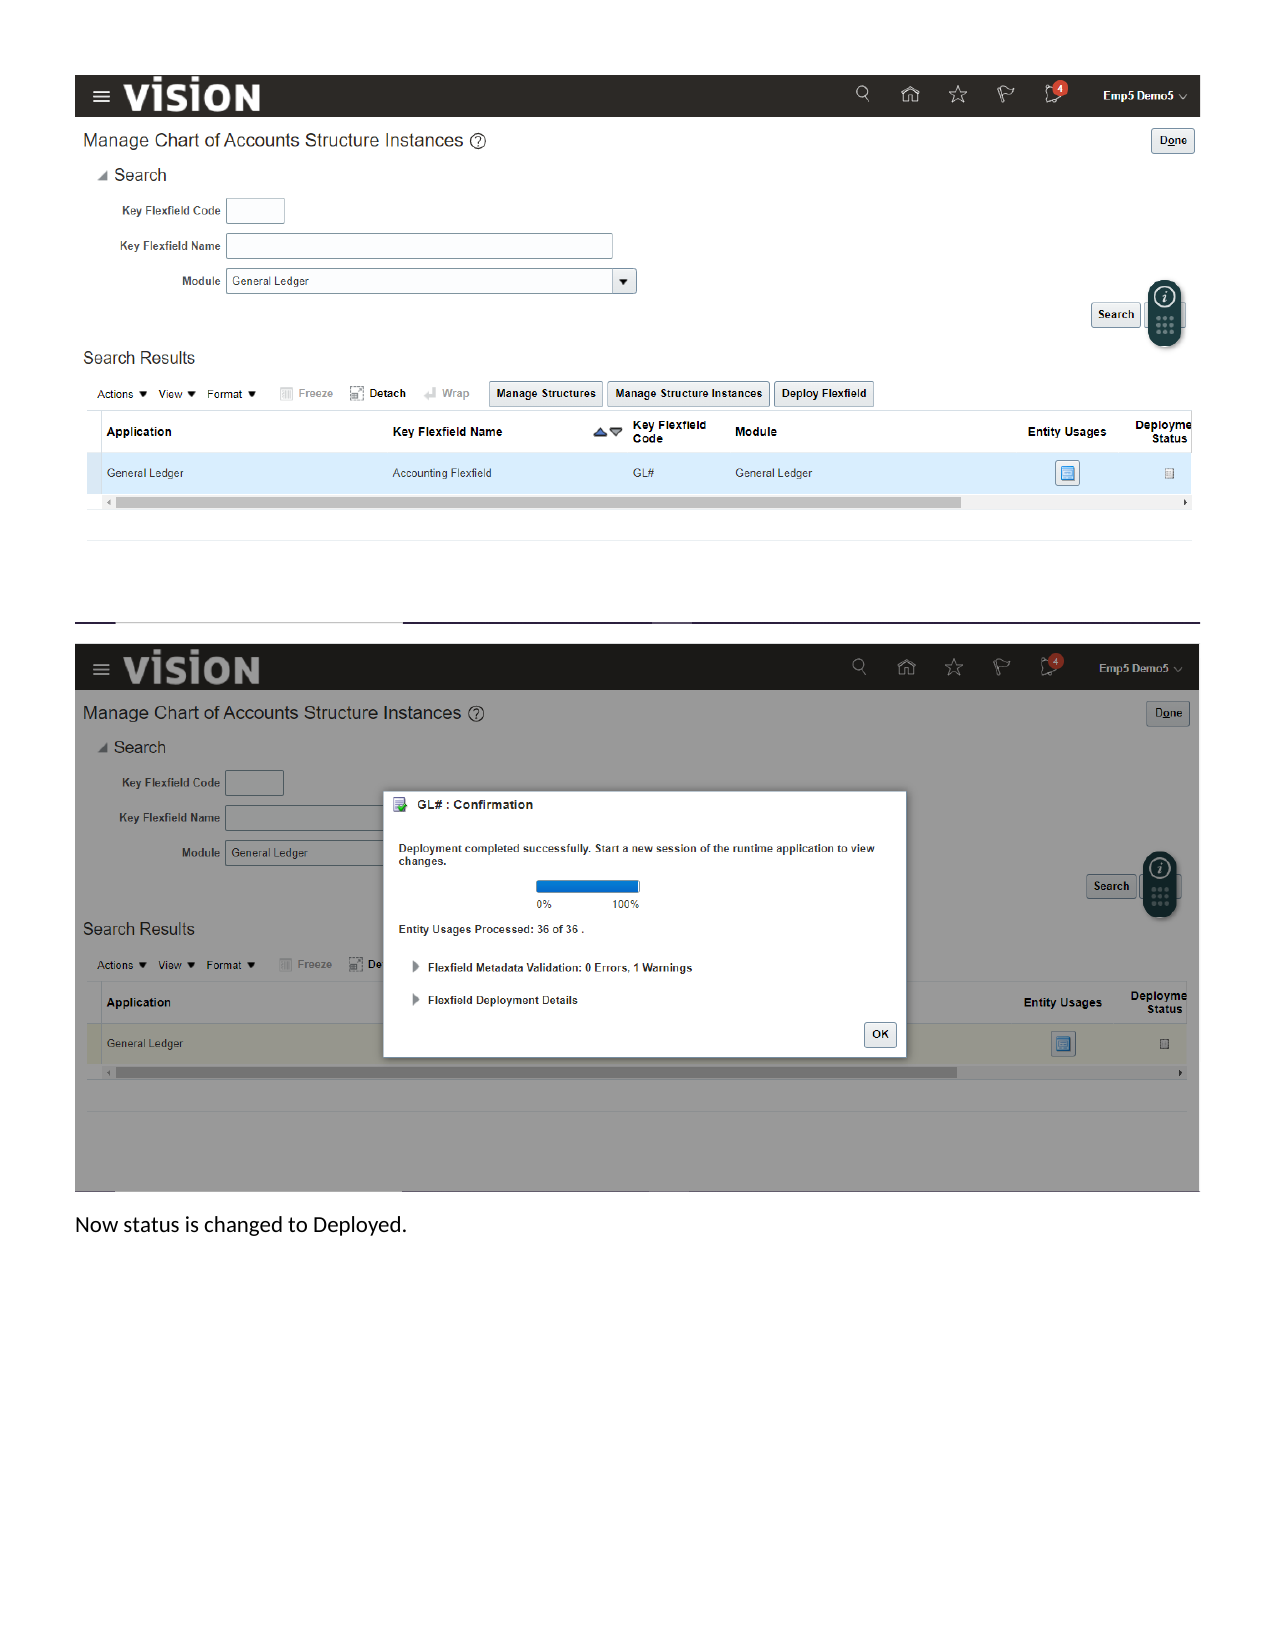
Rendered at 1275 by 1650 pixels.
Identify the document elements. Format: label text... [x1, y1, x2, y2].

picture [75, 75, 1200, 624]
text Now status is changed to Deployed. [75, 1210, 1200, 1238]
picture [75, 642, 1200, 1192]
